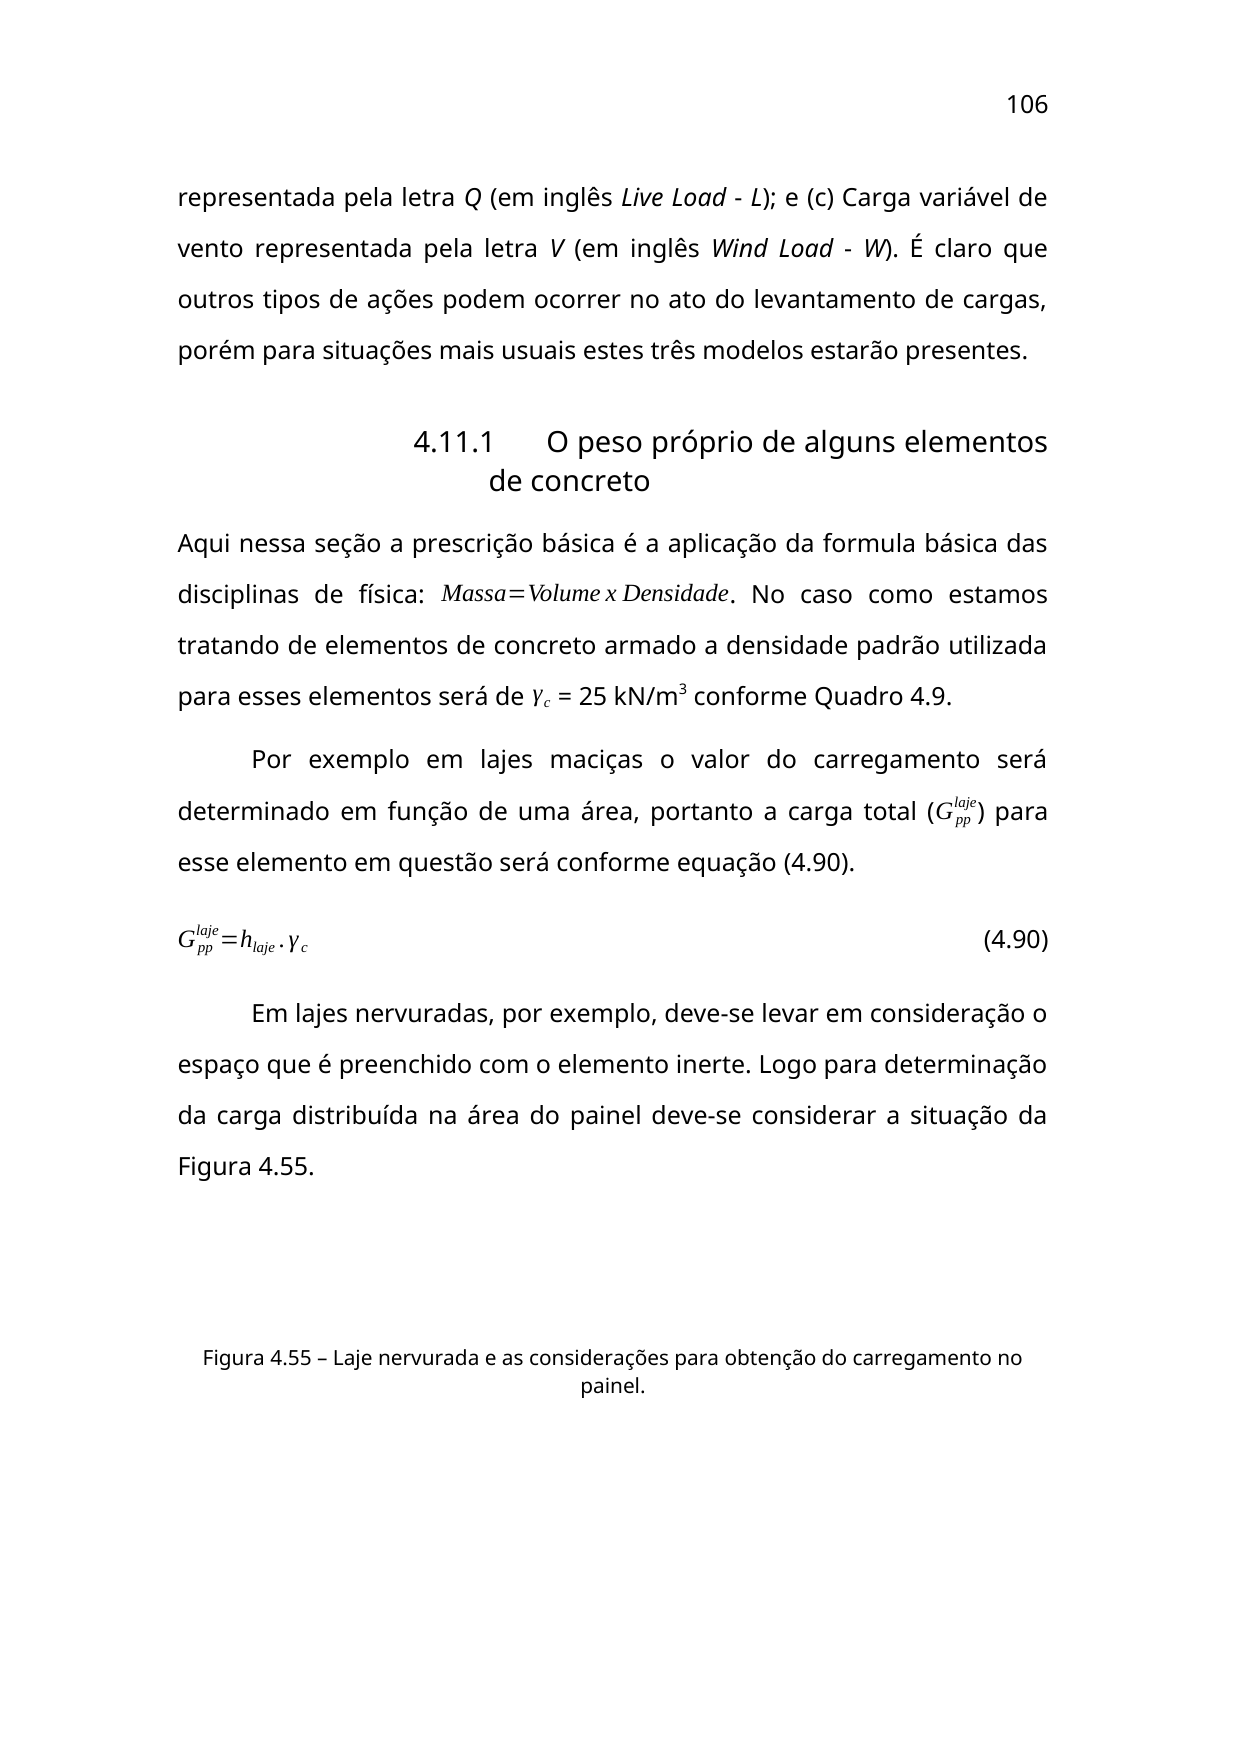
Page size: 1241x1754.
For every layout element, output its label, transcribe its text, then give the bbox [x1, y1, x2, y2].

text Aqui nessa seção a prescrição básica é a aplicação da formula básica das disciplinas de física: . No caso como estamos tratando de elementos de concreto armado a densidade padrão utilizada para esses elementos será de = 25 kN/m3 conforme Quadro 4.9. [177, 525, 1048, 713]
table_header (4.90) [609, 909, 1048, 983]
table_header Figura 4.55 – Laje nervurada e as considerações para obtenção do carregamento no painel. [177, 1339, 1048, 1404]
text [177, 179, 1048, 367]
table_header [177, 909, 609, 983]
text Em lajes nervuradas, por exemplo, deve-se levar em consideração o espaço que é preenchido com o elemento inerte. Logo para determinação da carga distribuída na área do painel deve-se considerar a situação da Figura 4.55. [177, 995, 1048, 1182]
subtitle O peso próprio de alguns elementos de concreto [413, 421, 1048, 500]
text Por exemplo em lajes maciças o valor do carregamento será determinado em função de uma área, portanto a carga total () para esse elemento em questão será conforme equação (4.90). [177, 742, 1048, 879]
